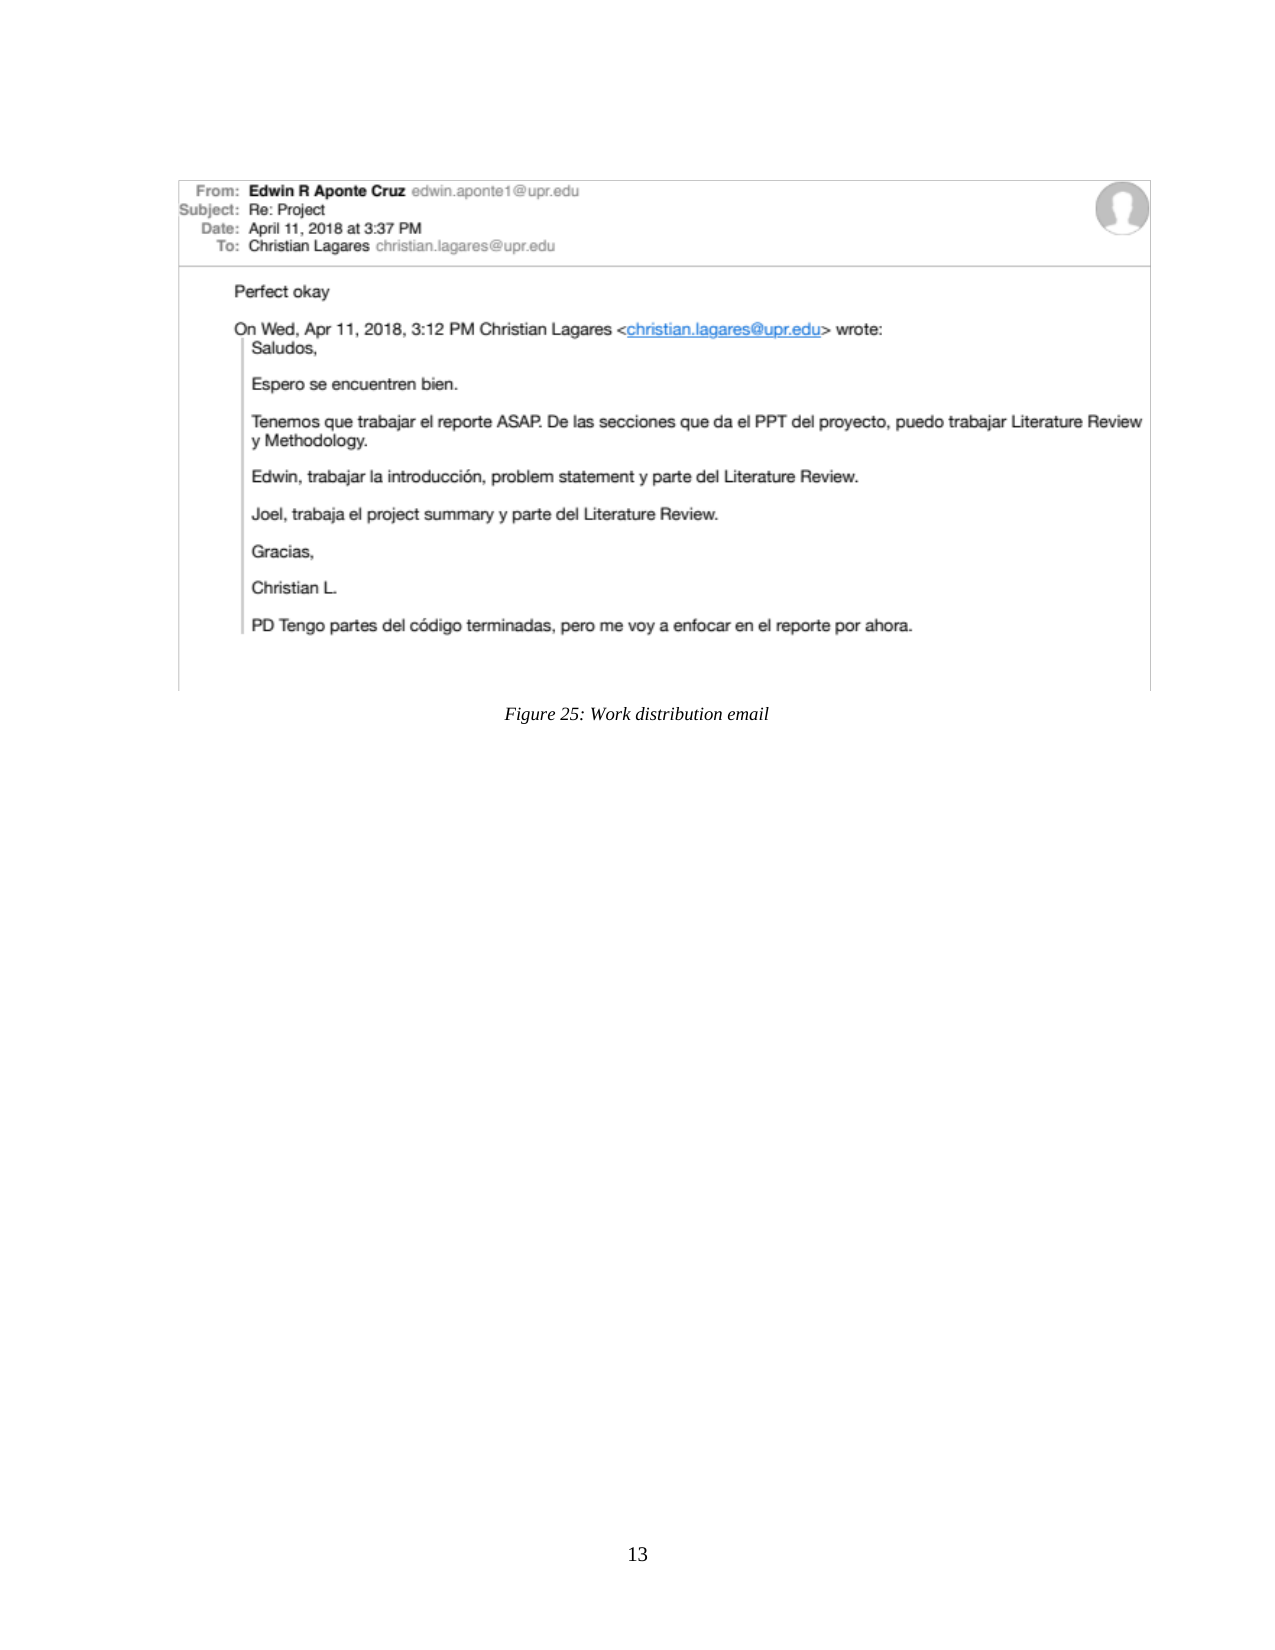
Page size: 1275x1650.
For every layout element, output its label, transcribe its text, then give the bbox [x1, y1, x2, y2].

text Figure 25: Work distribution email [150, 703, 1125, 724]
